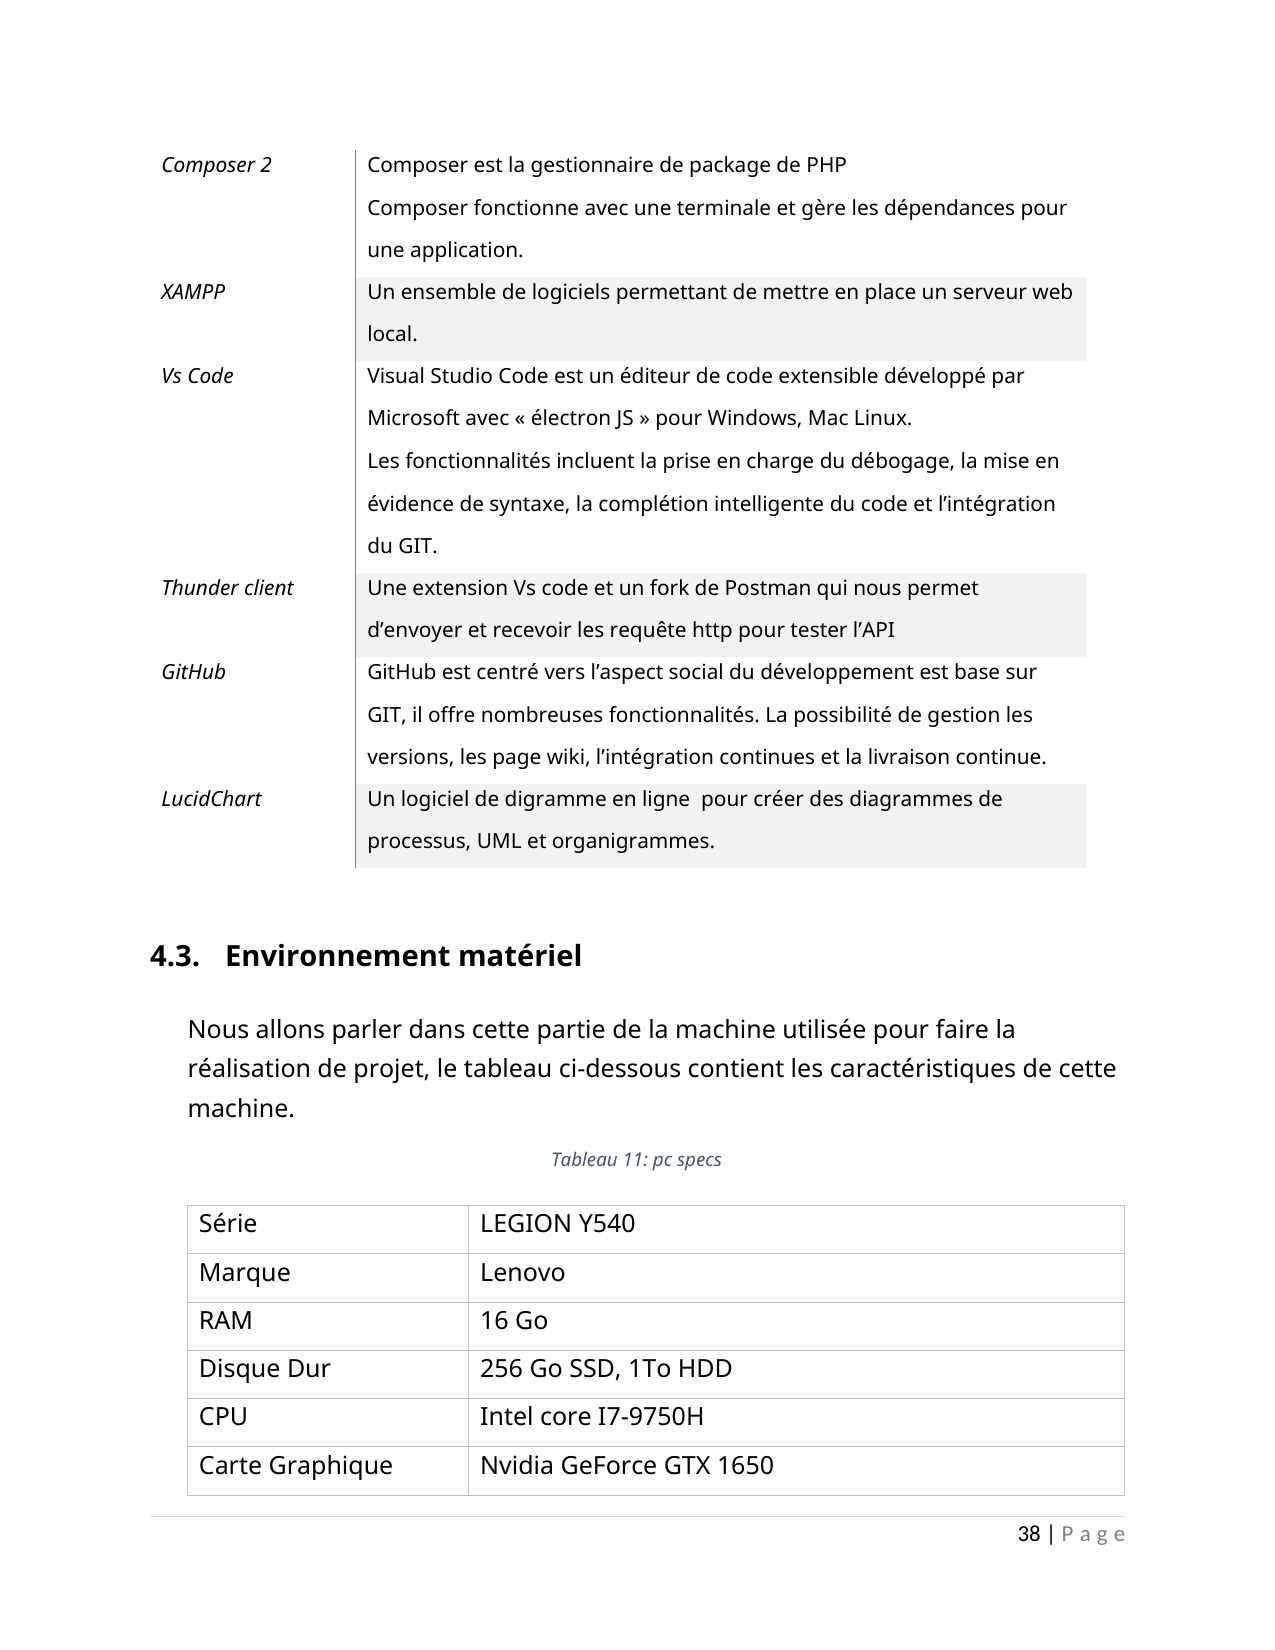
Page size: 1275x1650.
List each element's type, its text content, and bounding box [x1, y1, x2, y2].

table_cell CPU [188, 1399, 468, 1446]
table_header LEGION Y540 [469, 1206, 1124, 1253]
table_cell Disque Dur [188, 1351, 468, 1398]
table_cell GitHub est centré vers l’aspect social du développement est base sur GIT, il offre nombreuses fonctionnalités. La possibilité de gestion les versions, les page wiki, l’intégration continues et la livraison continue. [356, 657, 1086, 784]
text Tableau 11: pc specs [150, 1146, 1125, 1172]
table_cell Composer est la gestionnaire de package de PHP Composer fonctionne avec une terminale et gère les dépendances pour une application. [356, 150, 1086, 277]
table_cell 16 Go [469, 1303, 1124, 1350]
table_cell Composer 2 [150, 150, 355, 277]
text Nous allons parler dans cette partie de la machine utilisée pour faire la réalisation de projet, le tableau ci-dessous contient les caractéristiques de cette machine. [187, 1012, 1125, 1124]
table_cell RAM [188, 1303, 468, 1350]
table_cell GitHub [150, 657, 355, 784]
table_cell Visual Studio Code est un éditeur de code extensible développé par Microsoft avec « électron JS » pour Windows, Mac Linux. Les fonctionnalités incluent la prise en charge du débogage, la mise en évidence de syntaxe, la complétion intelligente du code et l’intégration du GIT. [356, 361, 1086, 573]
table_cell 256 Go SSD, 1To HDD [469, 1351, 1124, 1398]
table_cell Carte Graphique [188, 1447, 468, 1494]
table_cell Nvidia GeForce GTX 1650 [469, 1447, 1124, 1494]
table_cell Thunder client [150, 573, 355, 657]
list Environnement matériel [150, 936, 1125, 975]
table_cell Vs Code [150, 361, 355, 573]
table_cell LucidChart [150, 784, 355, 868]
table_cell Une extension Vs code et un fork de Postman qui nous permet d’envoyer et recevoir les requête http pour tester l’API [356, 573, 1086, 657]
table_header Série [188, 1206, 468, 1253]
table_cell Un logiciel de digramme en ligne pour créer des diagrammes de processus, UML et organigrammes. [356, 784, 1086, 868]
table_cell Intel core I7-9750H [469, 1399, 1124, 1446]
table_cell Un ensemble de logiciels permettant de mettre en place un serveur web local. [356, 277, 1086, 361]
table_cell Lenovo [469, 1254, 1124, 1302]
table_cell Marque [188, 1254, 468, 1302]
table_cell XAMPP [150, 277, 355, 361]
